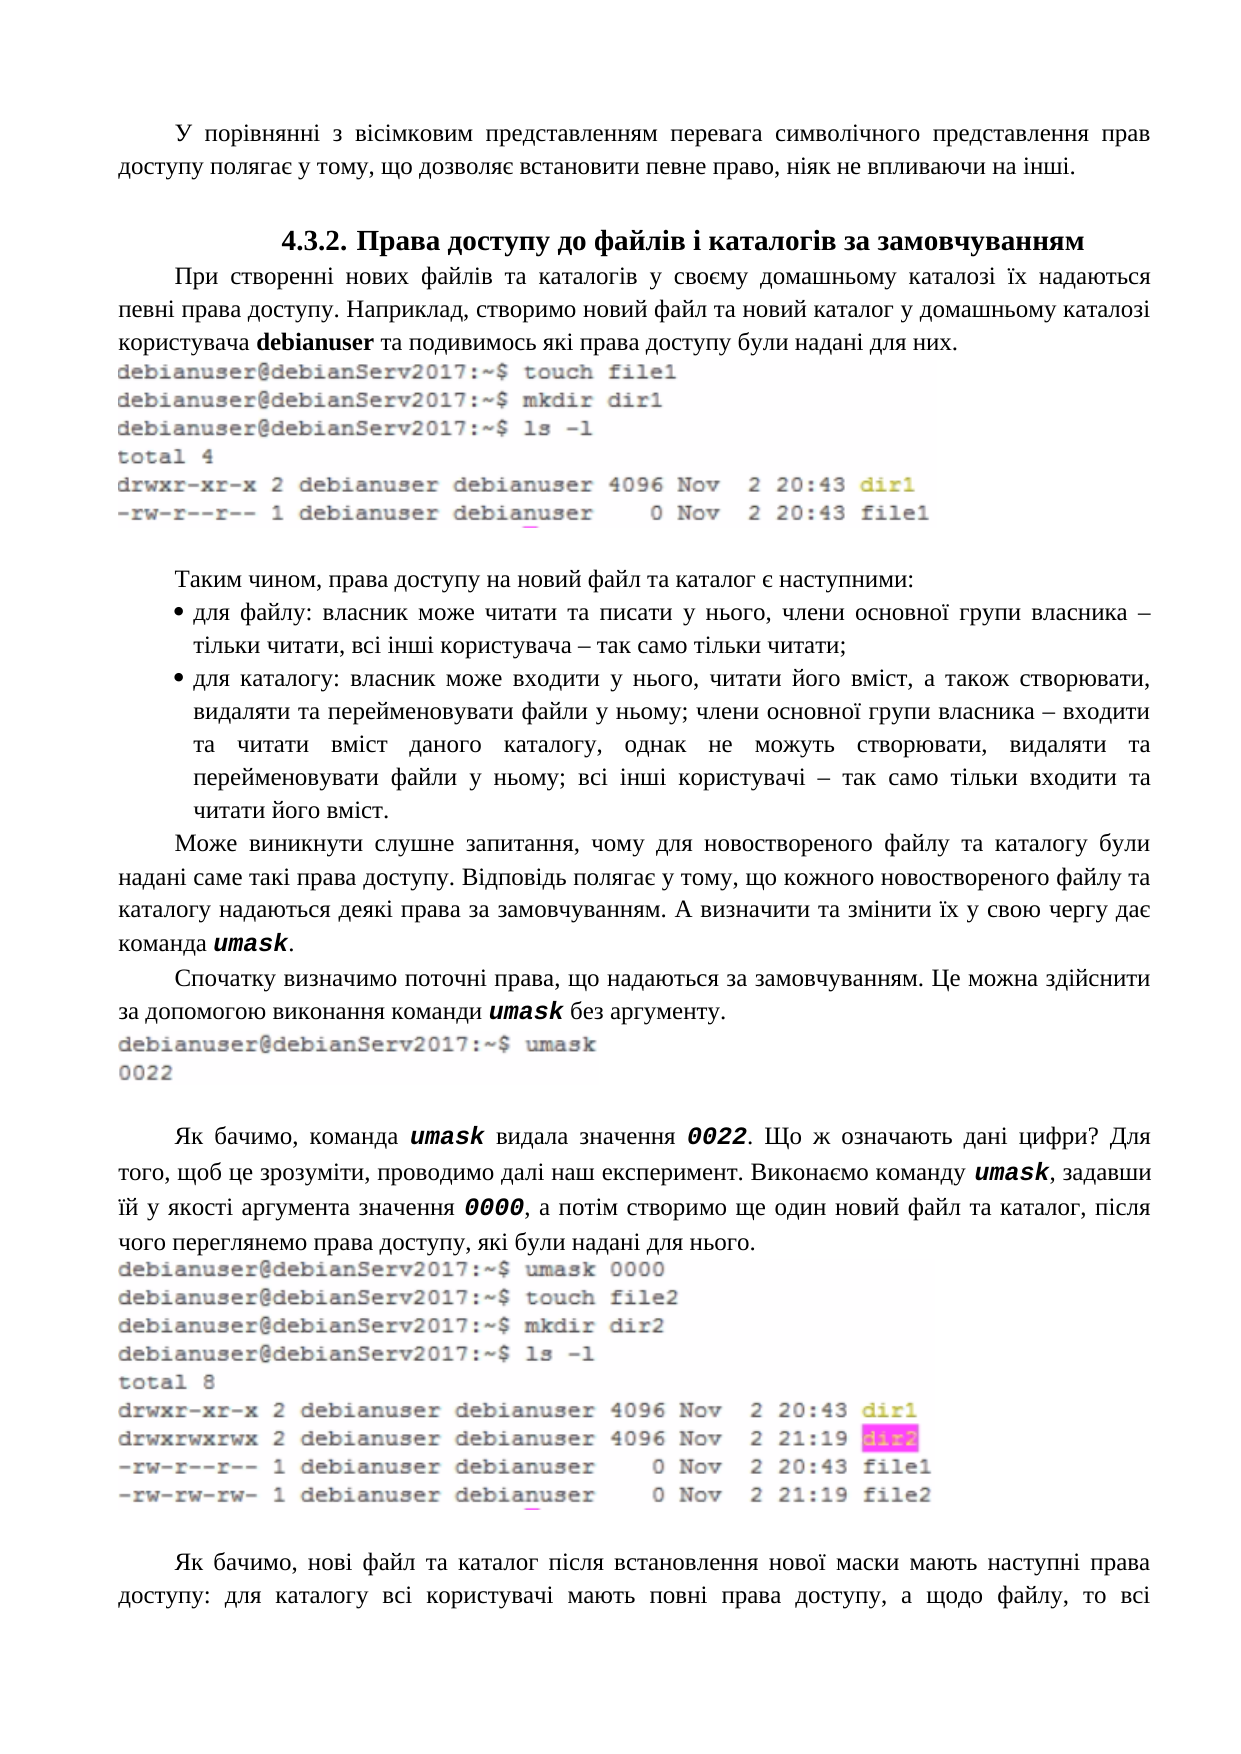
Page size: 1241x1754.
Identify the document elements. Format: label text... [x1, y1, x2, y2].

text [118, 1547, 1152, 1608]
picture [118, 1031, 600, 1085]
list Права доступу до файлів і каталогів за замовчуванням [215, 223, 1152, 256]
text Може виникнути слушне запитання, чому для новоствореного файлу та каталогу були надані саме такі права доступу. Відповідь полягає у тому, що кожного новоствореного файлу та каталогу надаються деякі права за замовчуванням. А визначити та змінити їх у свою чергу дає команда umask. [118, 828, 1152, 958]
text Таким чином, права доступу на новий файл та каталог є наступними: [118, 564, 1152, 593]
text Спочатку визначимо поточні права, що надаються за замовчуванням. Це можна здійснити за допомогою виконання команди umask без аргументу. [118, 963, 1152, 1027]
text Як бачимо, команда umask видала значення 0022. Що ж означають дані цифри? Для того, щоб це зрозуміти, проводимо далі наш експеримент. Виконаємо команду umask, задавши їй у якості аргумента значення 0000, а потім створимо ще один новий файл та каталог, після чого переглянемо права доступу, які були надані для нього. [118, 1121, 1152, 1256]
text У порівнянні з вісімковим представленням перевага символічного представлення прав доступу полягає у тому, що дозволяє встановити певне право, ніяк не впливаючи на інші. [118, 118, 1152, 180]
picture [118, 360, 937, 528]
list для каталогу: власник може входити у нього, читати його вміст, а також створювати, видаляти та перейменовувати файли у ньому; члени основної групи власника – входити та читати вміст даного каталогу, однак не можуть створювати, видаляти та перейменовувати файли у ньому; всі інші користувачі – так само тільки входити та читати його вміст. [174, 663, 1152, 824]
text При створенні нових файлів та каталогів у своєму домашньому каталозі їх надаються певні права доступу. Наприклад, створимо новий файл та новий каталог у домашньому каталозі користувача debianuser та подивимось які права доступу були надані для них. [118, 261, 1152, 356]
picture [118, 1259, 936, 1510]
list для файлу: власник може читати та писати у нього, члени основної групи власника – тільки читати, всі інші користувача – так само тільки читати; [174, 597, 1152, 659]
